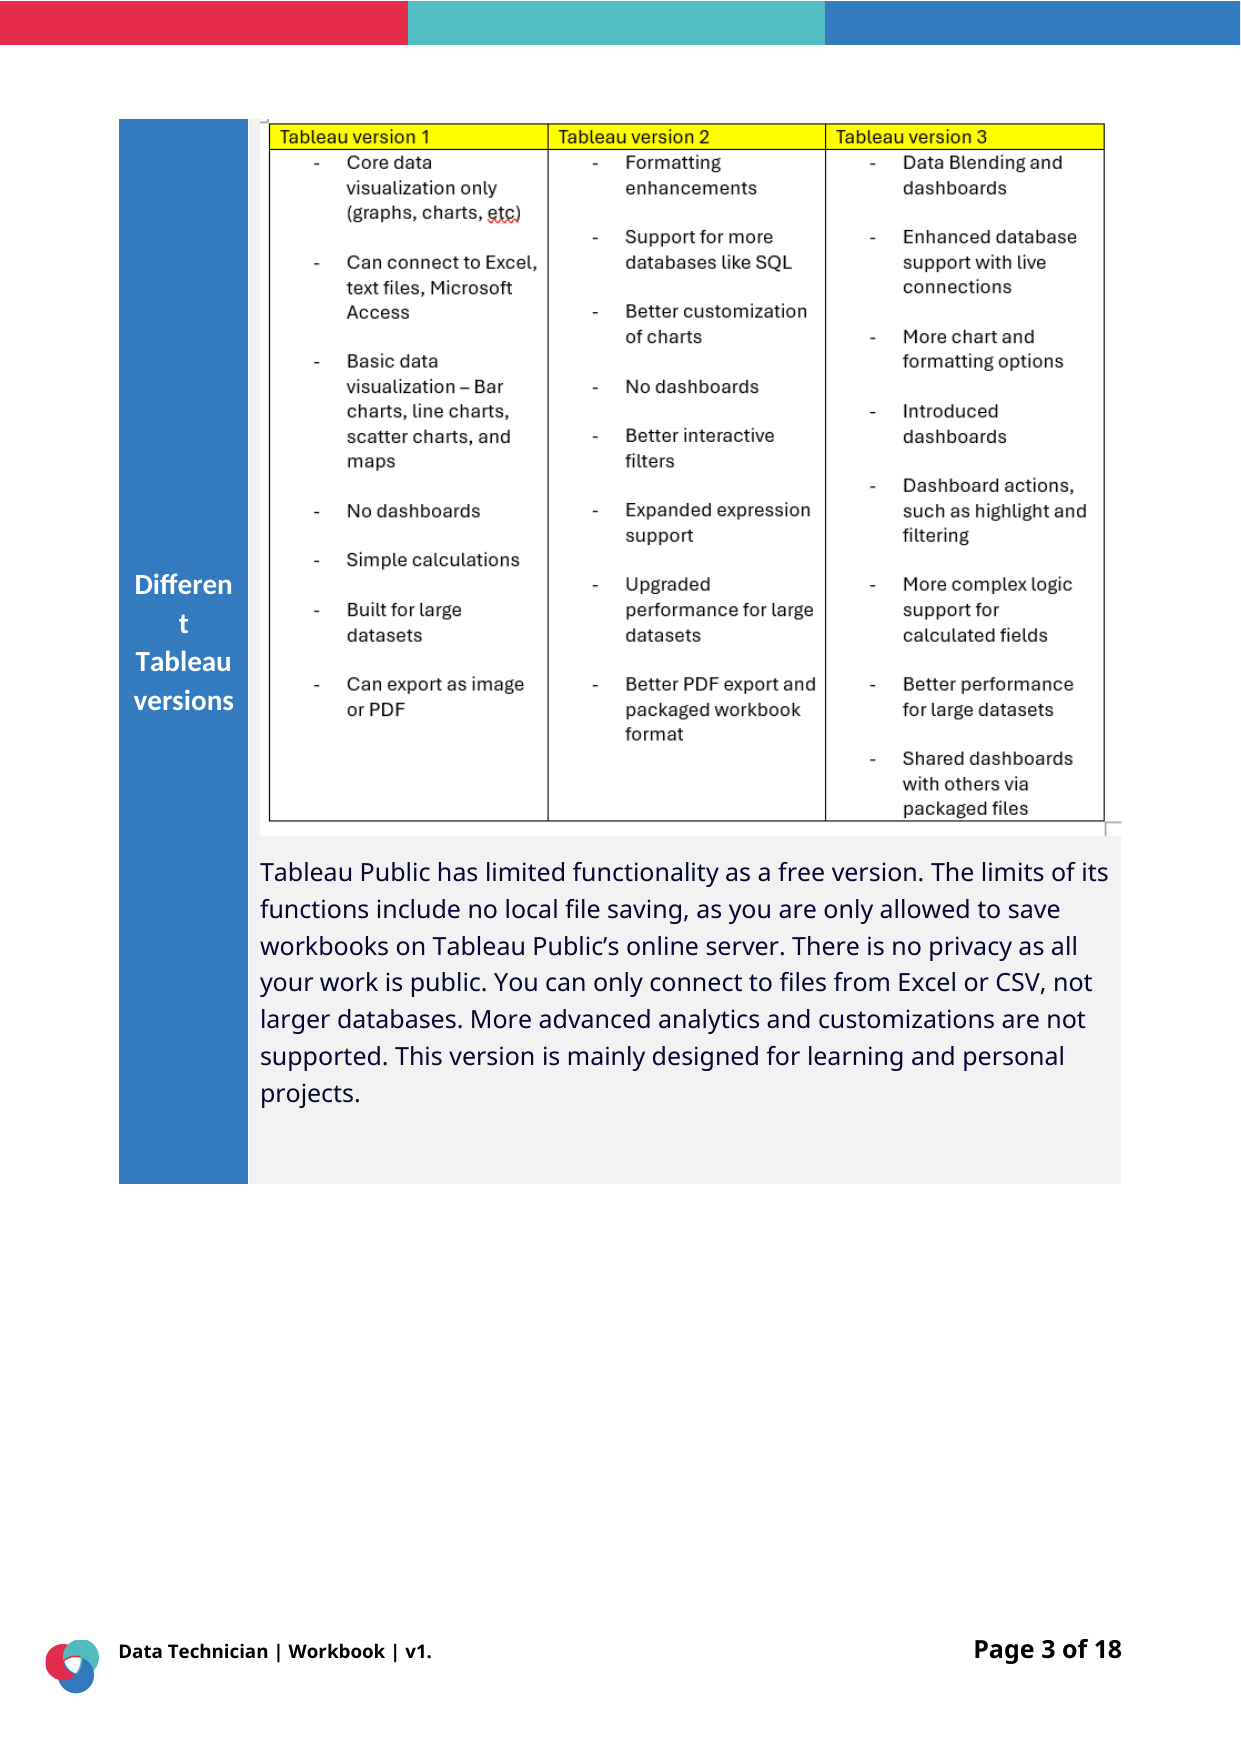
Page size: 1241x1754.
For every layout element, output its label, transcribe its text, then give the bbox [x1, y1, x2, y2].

picture [259, 119, 1122, 836]
table_header Tableau Public has limited functionality as a free version. The limits of its functions include no local file saving, as you are only allowed to save workbooks on Tableau Public’s online server. There is no privacy as all your work is public. You can only connect to files from Excel or CSV, not larger databases. More advanced analytics and customizations are not supported. This version is mainly designed for learning and personal projects. [249, 119, 1121, 1184]
picture [45, 1640, 100, 1694]
table_header Different Tableau versions [119, 119, 248, 1184]
